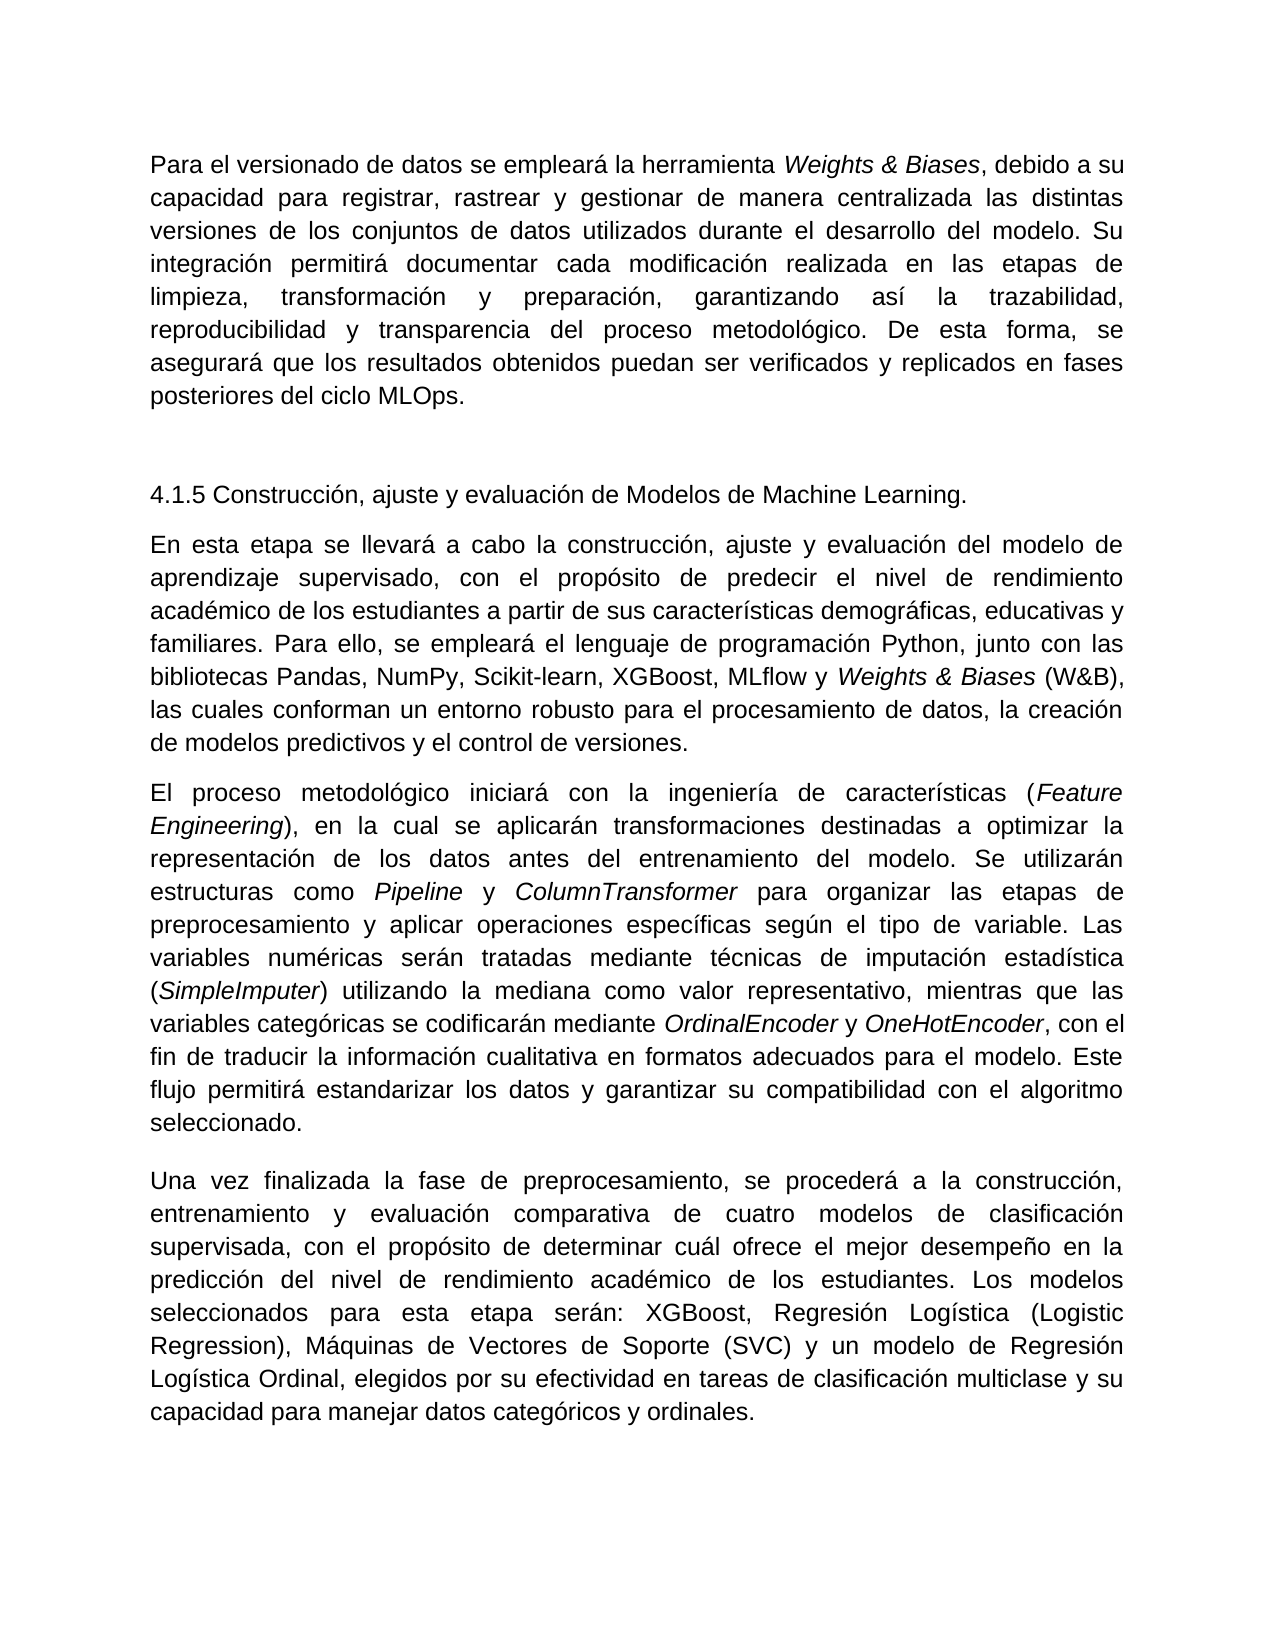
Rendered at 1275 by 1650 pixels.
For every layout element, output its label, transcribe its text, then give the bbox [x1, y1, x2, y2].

text En esta etapa se llevará a cabo la construcción, ajuste y evaluación del modelo de aprendizaje supervisado, con el propósito de predecir el nivel de rendimiento académico de los estudiantes a partir de sus características demográficas, educativas y familiares. Para ello, se empleará el lenguaje de programación Python, junto con las bibliotecas Pandas, NumPy, Scikit-learn, XGBoost, MLflow y Weights & Biases (W&B), las cuales conforman un entorno robusto para el procesamiento de datos, la creación de modelos predictivos y el control de versiones. [150, 530, 1125, 757]
text Una vez finalizada la fase de preprocesamiento, se procederá a la construcción, entrenamiento y evaluación comparativa de cuatro modelos de clasificación supervisada, con el propósito de determinar cuál ofrece el mejor desempeño en la predicción del nivel de rendimiento académico de los estudiantes. Los modelos seleccionados para esta etapa serán: XGBoost, Regresión Logística (Logistic Regression), Máquinas de Vectores de Soporte (SVC) y un modelo de Regresión Logística Ordinal, elegidos por su efectividad en tareas de clasificación multiclase y su capacidad para manejar datos categóricos y ordinales. [150, 1166, 1125, 1426]
text 4.1.5 Construcción, ajuste y evaluación de Modelos de Machine Learning. [150, 481, 1125, 509]
text El proceso metodológico iniciará con la ingeniería de características (Feature Engineering), en la cual se aplicarán transformaciones destinadas a optimizar la representación de los datos antes del entrenamiento del modelo. Se utilizarán estructuras como Pipeline y ColumnTransformer para organizar las etapas de preprocesamiento y aplicar operaciones específicas según el tipo de variable. Las variables numéricas serán tratadas mediante técnicas de imputación estadística (SimpleImputer) utilizando la mediana como valor representativo, mientras que las variables categóricas se codificarán mediante OrdinalEncoder y OneHotEncoder, con el fin de traducir la información cualitativa en formatos adecuados para el modelo. Este flujo permitirá estandarizar los datos y garantizar su compatibilidad con el algoritmo seleccionado. [150, 778, 1125, 1137]
text Para el versionado de datos se empleará la herramienta Weights & Biases, debido a su capacidad para registrar, rastrear y gestionar de manera centralizada las distintas versiones de los conjuntos de datos utilizados durante el desarrollo del modelo. Su integración permitirá documentar cada modificación realizada en las etapas de limpieza, transformación y preparación, garantizando así la trazabilidad, reproducibilidad y transparencia del proceso metodológico. De esta forma, se asegurará que los resultados obtenidos puedan ser verificados y replicados en fases posteriores del ciclo MLOps. [150, 150, 1125, 410]
